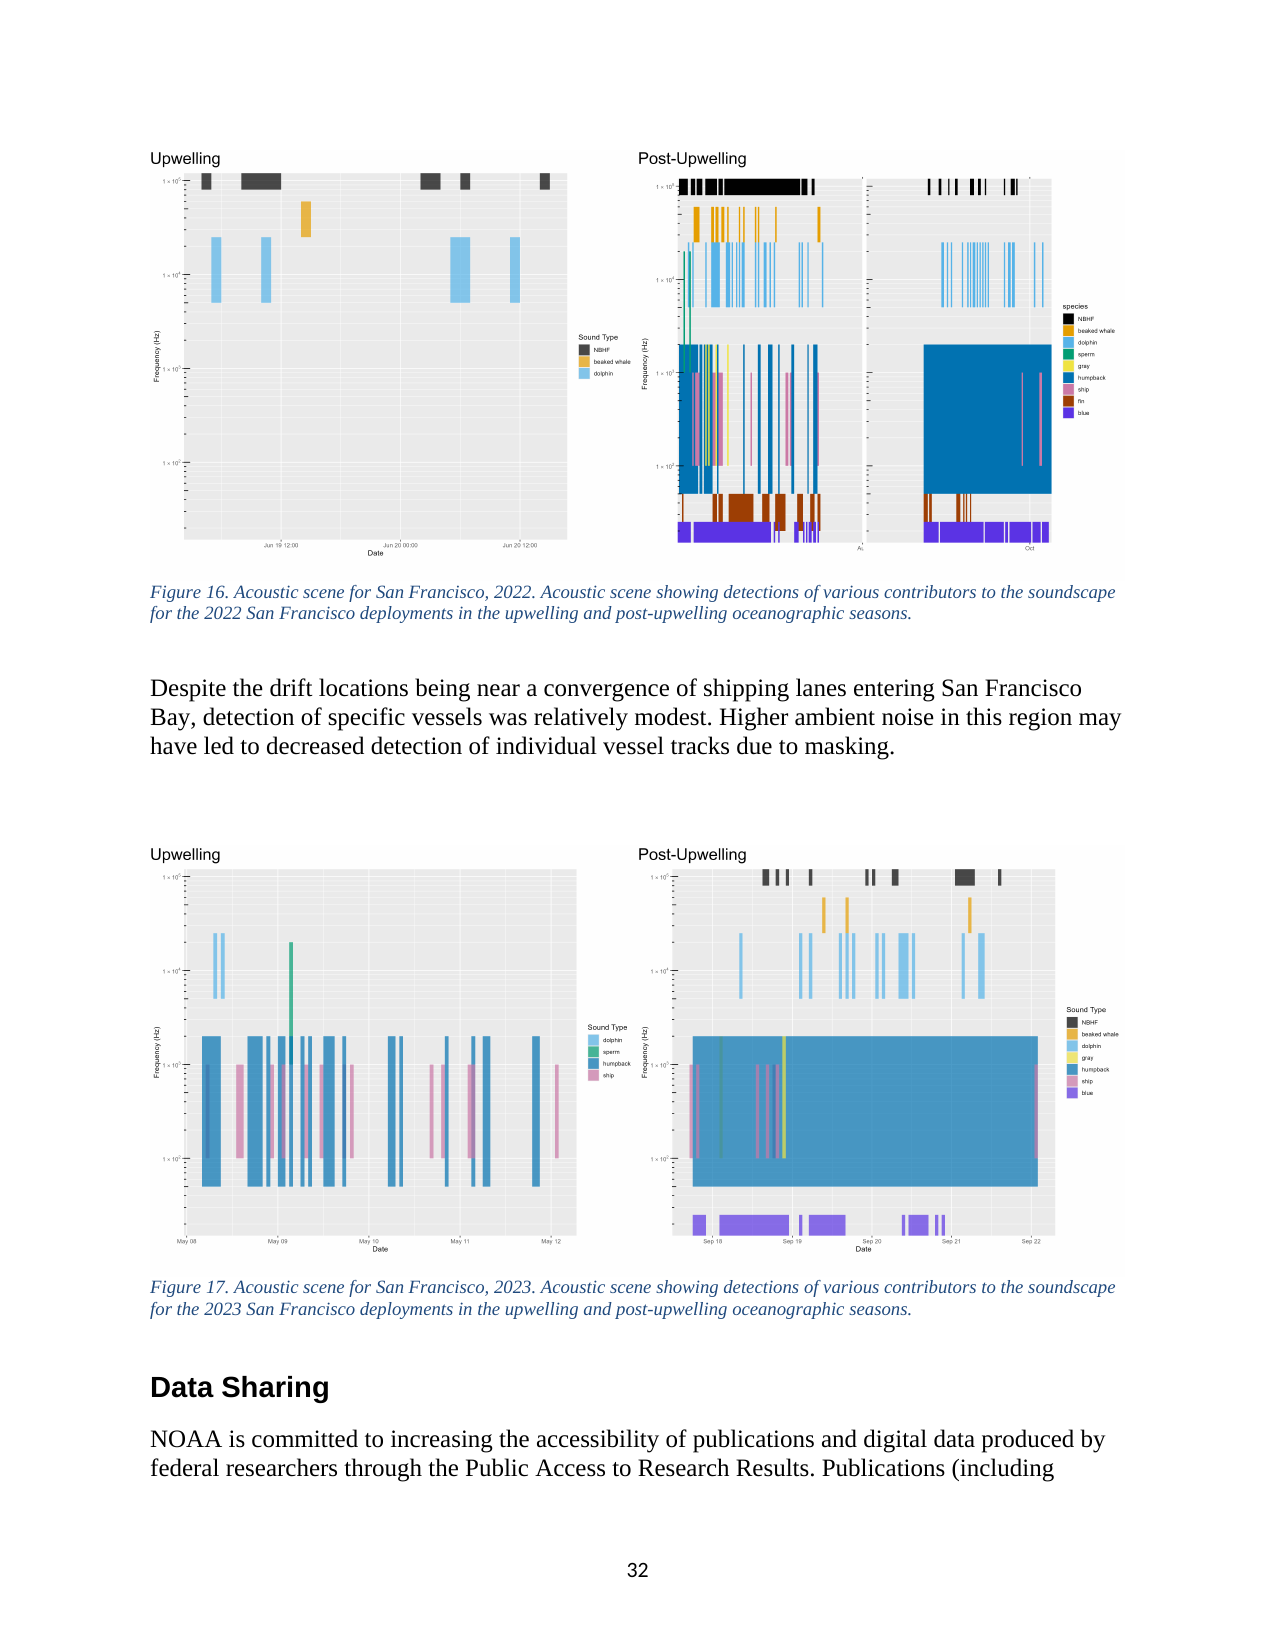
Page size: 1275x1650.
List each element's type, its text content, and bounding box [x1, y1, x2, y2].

subtitle Data Sharing [150, 1369, 1125, 1403]
text Despite the drift locations being near a convergence of shipping lanes entering San Francisco Bay, detection of specific vessels was relatively modest. Higher ambient noise in this region may have led to decreased detection of individual vessel tracks due to masking. [150, 673, 1125, 759]
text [150, 1424, 1125, 1481]
picture [150, 150, 1125, 581]
picture [150, 845, 1125, 1277]
